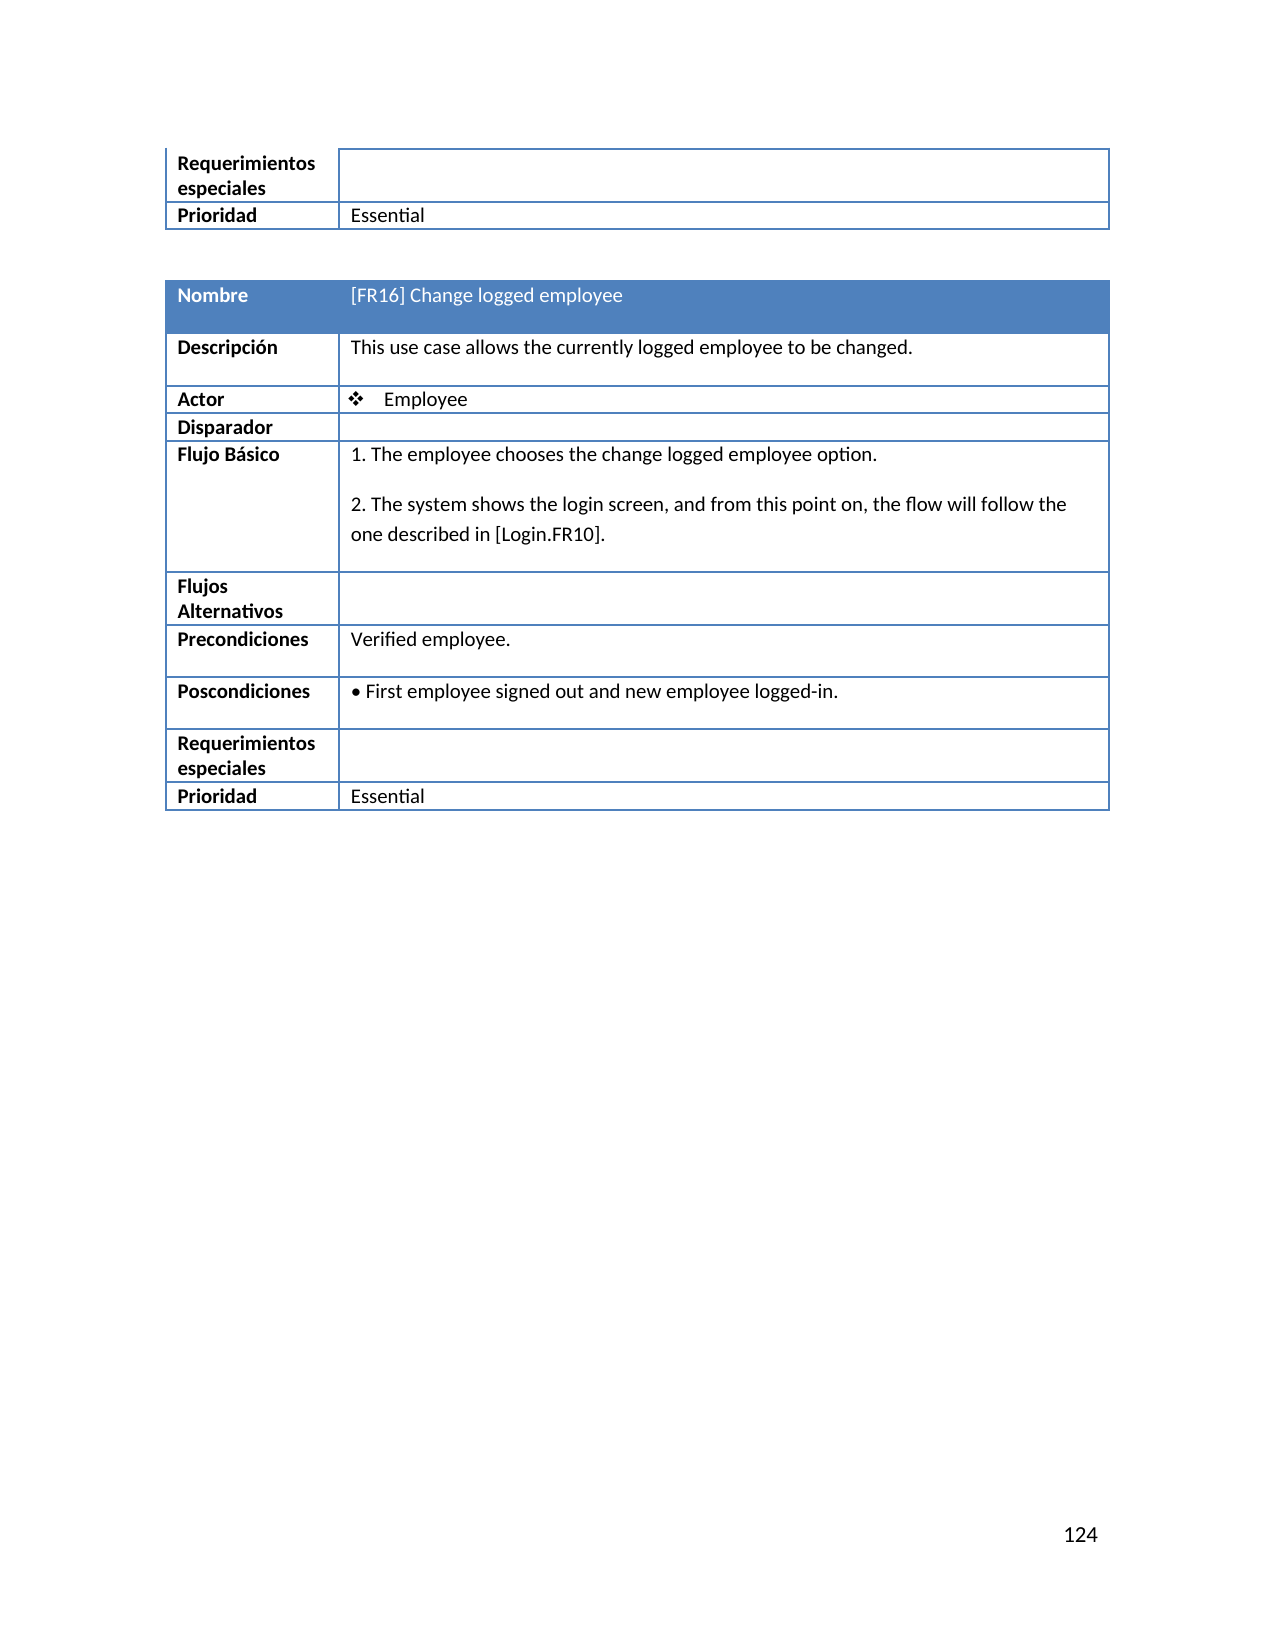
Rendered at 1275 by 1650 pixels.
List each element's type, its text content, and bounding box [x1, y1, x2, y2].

table_cell Flujos Alternativos [167, 573, 338, 624]
table_cell Requerimientos especiales [167, 148, 338, 201]
table_cell Essential [340, 203, 1108, 228]
table_cell Requerimientos especiales [167, 730, 338, 781]
table_cell Flujo Básico [167, 442, 338, 571]
table_header Nombre [167, 282, 338, 332]
table_cell Descripción [167, 334, 338, 384]
table_cell This use case allows the currently logged employee to be changed. [340, 334, 1108, 384]
table_cell Precondiciones [167, 626, 338, 676]
table_cell [340, 414, 1108, 439]
table_cell Actor [167, 387, 338, 412]
table_cell Prioridad [167, 203, 338, 228]
table_cell • First employee signed out and new employee logged-in. [340, 678, 1108, 728]
table_cell [340, 150, 1108, 201]
table_cell 1. The employee chooses the change logged employee option. 2. The system shows the login screen, and from this point on, the flow will follow the one described in [Login.FR10]. [340, 442, 1108, 571]
table_cell Disparador [167, 414, 338, 439]
table_cell [340, 573, 1108, 624]
table_header [FR16] Change logged employee [340, 282, 1108, 332]
table_cell Prioridad [167, 783, 338, 808]
table_cell Poscondiciones [167, 678, 338, 728]
table_cell [340, 730, 1108, 781]
table_cell Employee [340, 387, 1108, 412]
table_cell Essential [340, 783, 1108, 808]
table_cell Verified employee. [340, 626, 1108, 676]
